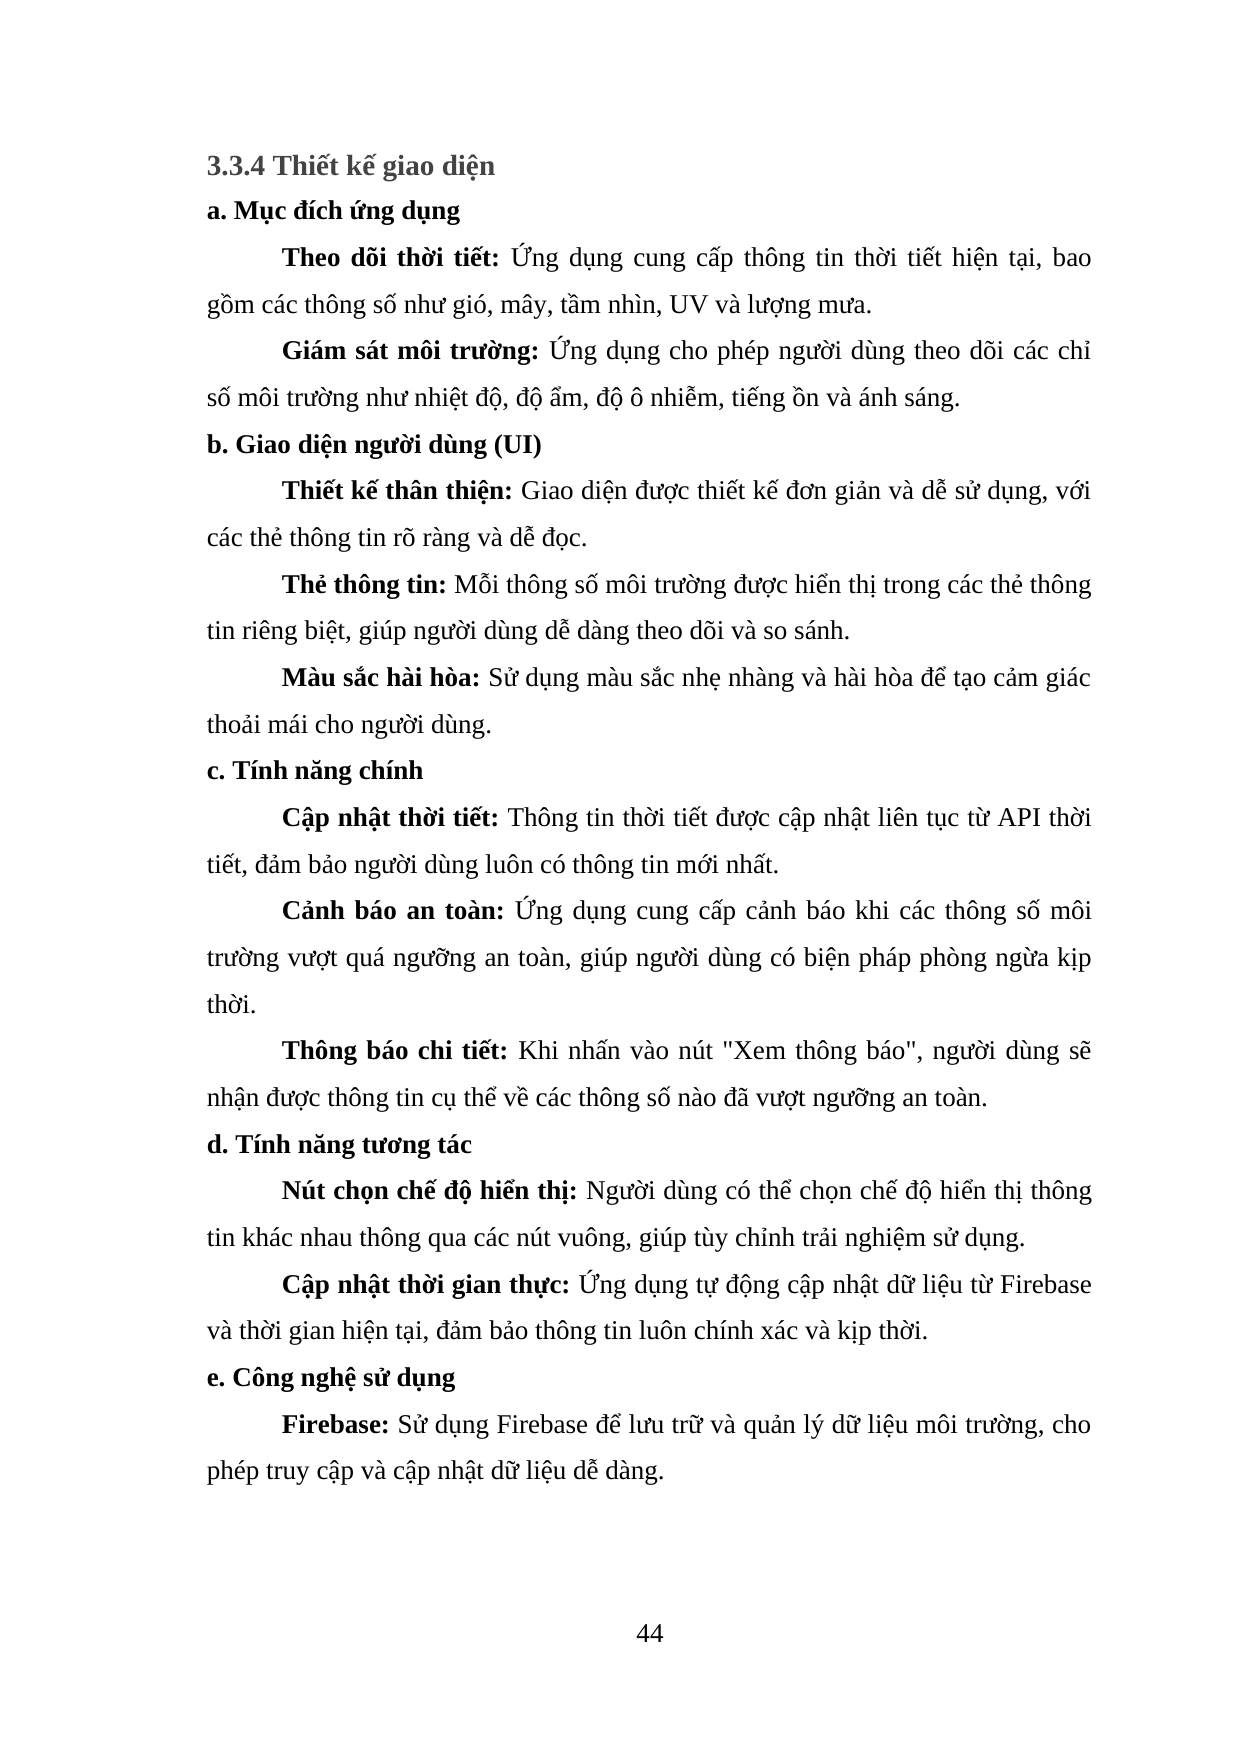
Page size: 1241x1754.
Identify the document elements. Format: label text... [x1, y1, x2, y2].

text Màu sắc hài hòa: Sử dụng màu sắc nhẹ nhàng và hài hòa để tạo cảm giác thoải mái cho người dùng. [207, 661, 1093, 739]
text Thẻ thông tin: Mỗi thông số môi trường được hiển thị trong các thẻ thông tin riêng biệt, giúp người dùng dễ dàng theo dõi và so sánh. [207, 568, 1093, 646]
text Thiết kế thân thiện: Giao diện được thiết kế đơn giản và dễ sử dụng, với các thẻ thông tin rõ ràng và dễ đọc. [207, 474, 1093, 552]
text c. Tính năng chính [207, 754, 1093, 786]
text Cập nhật thời gian thực: Ứng dụng tự động cập nhật dữ liệu từ Firebase và thời gian hiện tại, đảm bảo thông tin luôn chính xác và kịp thời. [207, 1268, 1093, 1346]
text Giám sát môi trường: Ứng dụng cho phép người dùng theo dõi các chỉ số môi trường như nhiệt độ, độ ẩm, độ ô nhiễm, tiếng ồn và ánh sáng. [207, 334, 1093, 412]
text b. Giao diện người dùng (UI) [207, 428, 1093, 459]
text Theo dõi thời tiết: Ứng dụng cung cấp thông tin thời tiết hiện tại, bao gồm các thông số như gió, mây, tầm nhìn, UV và lượng mưa. [207, 241, 1093, 319]
text Cảnh báo an toàn: Ứng dụng cung cấp cảnh báo khi các thông số môi trường vượt quá ngưỡng an toàn, giúp người dùng có biện pháp phòng ngừa kịp thời. [207, 894, 1093, 1019]
text a. Mục đích ứng dụng [207, 194, 1093, 226]
text Cập nhật thời tiết: Thông tin thời tiết được cập nhật liên tục từ API thời tiết, đảm bảo người dùng luôn có thông tin mới nhất. [207, 801, 1093, 879]
text Firebase: Sử dụng Firebase để lưu trữ và quản lý dữ liệu môi trường, cho phép truy cập và cập nhật dữ liệu dễ dàng. [207, 1408, 1093, 1486]
text e. Công nghệ sử dụng [207, 1361, 1093, 1392]
subtitle 3.3.4 Thiết kế giao diện [207, 148, 1093, 181]
text Thông báo chi tiết: Khi nhấn vào nút "Xem thông báo", người dùng sẽ nhận được thông tin cụ thể về các thông số nào đã vượt ngưỡng an toàn. [207, 1034, 1093, 1112]
text Nút chọn chế độ hiển thị: Người dùng có thể chọn chế độ hiển thị thông tin khác nhau thông qua các nút vuông, giúp tùy chỉnh trải nghiệm sử dụng. [207, 1174, 1093, 1252]
text d. Tính năng tương tác [207, 1128, 1093, 1159]
